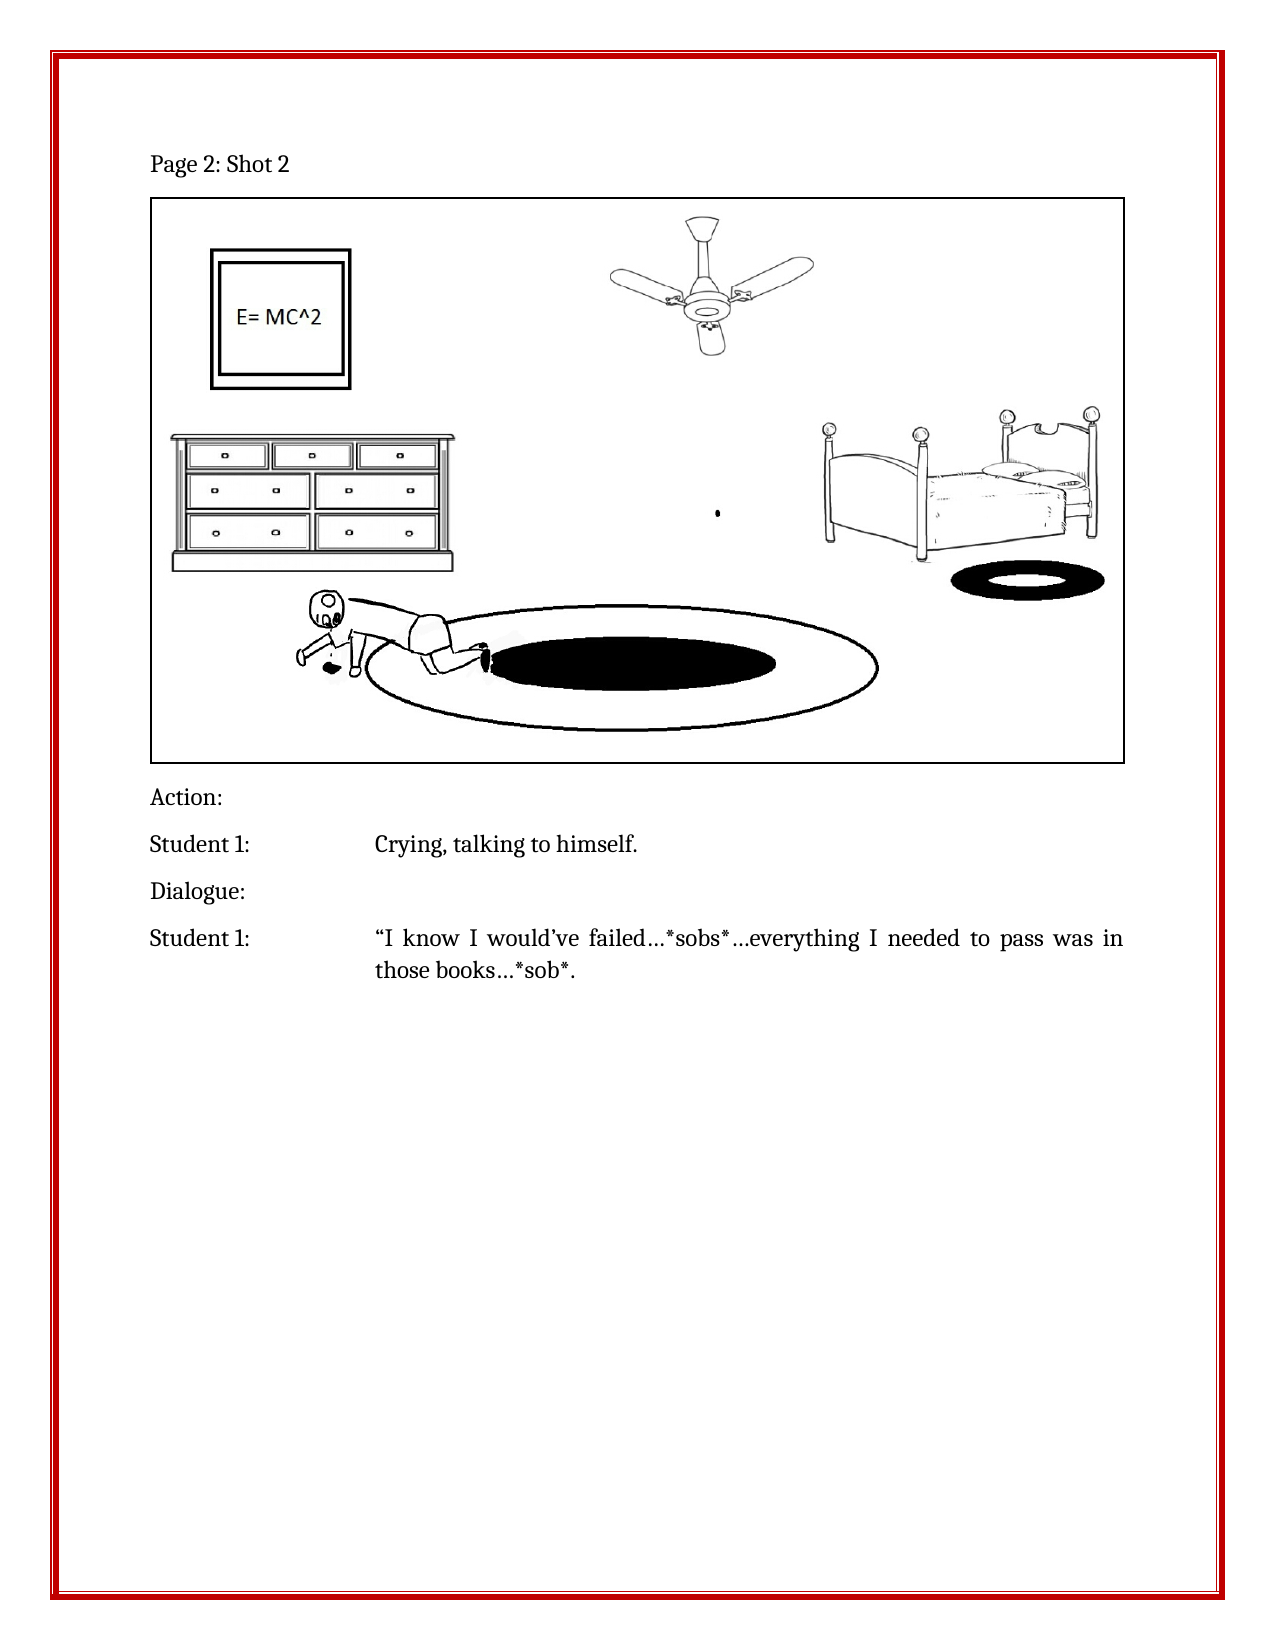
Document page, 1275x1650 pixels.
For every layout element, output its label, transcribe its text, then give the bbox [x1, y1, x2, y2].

text Student 1: “I know I would’ve failed…*sobs*…everything I needed to pass was in those books…*sob*. [150, 924, 1125, 984]
text Student 1: Crying, talking to himself. [150, 830, 1125, 858]
text Action: [150, 782, 1125, 811]
picture [152, 199, 1123, 762]
text Dialogue: [150, 877, 1125, 906]
text Page 2: Shot 2 [150, 150, 1125, 179]
